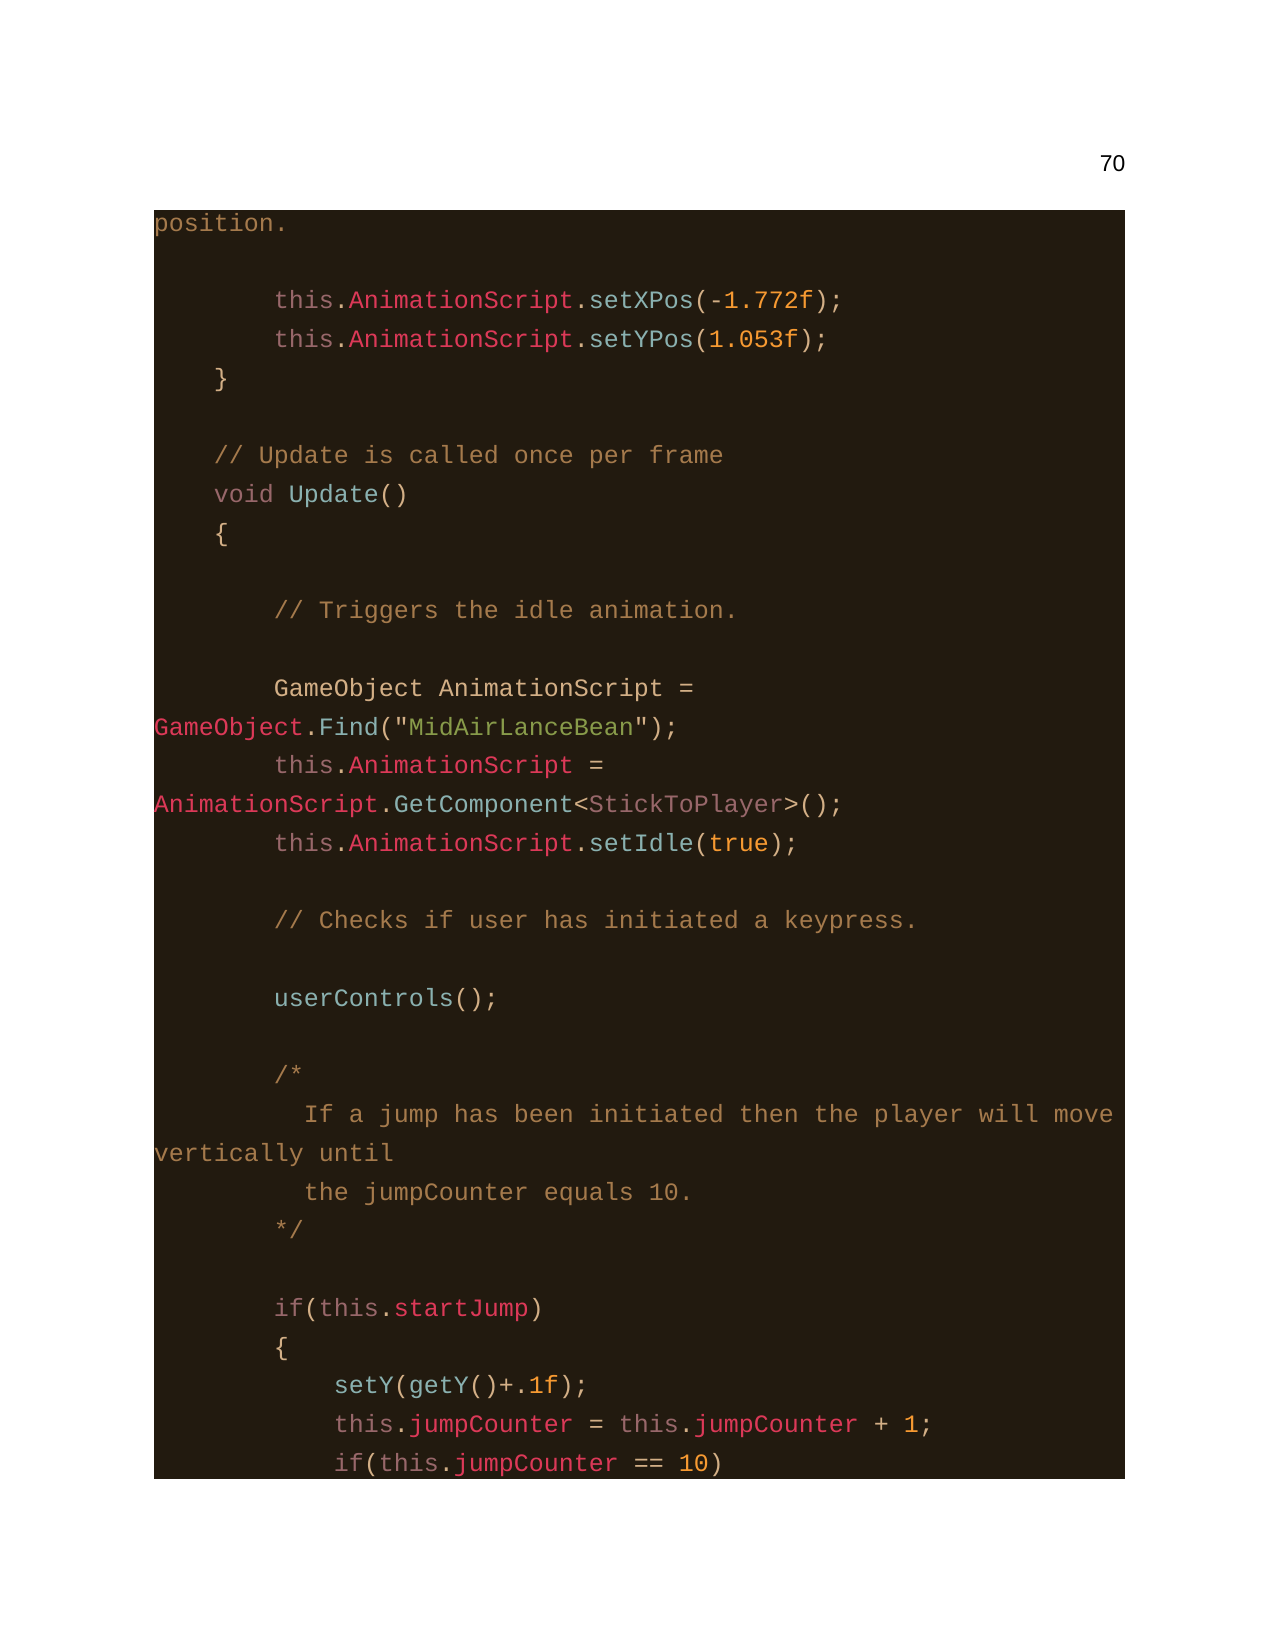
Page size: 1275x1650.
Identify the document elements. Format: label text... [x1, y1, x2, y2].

text */ [154, 1218, 1125, 1246]
text the jumpCounter equals 10. [154, 1179, 1125, 1207]
text // Checks if user has initiated a keypress. [154, 908, 1125, 936]
text this.jumpCounter = this.jumpCounter + 1; [154, 1412, 1125, 1440]
text this.AnimationScript.setYPos(1.053f); [154, 327, 1125, 355]
text { [154, 520, 1125, 549]
text // Triggers the idle animation. [154, 598, 1125, 626]
text this.AnimationScript = AnimationScript.GetComponent<StickToPlayer>(); [154, 753, 1125, 820]
text // Update is called once per frame [154, 443, 1125, 471]
text { [154, 1334, 1125, 1362]
text } [154, 365, 1125, 394]
text setY(getY()+.1f); [154, 1373, 1125, 1401]
text if(this.jumpCounter == 10) [154, 1450, 1125, 1479]
text void Update() [154, 482, 1125, 510]
text If a jump has been initiated then the player will move vertically until [154, 1102, 1125, 1169]
text this.AnimationScript.setIdle(true); [154, 830, 1125, 859]
text userControls(); [154, 985, 1125, 1014]
text if(this.startJump) [154, 1295, 1125, 1324]
text GameObject AnimationScript = GameObject.Find("MidAirLanceBean"); [154, 675, 1125, 742]
text this.AnimationScript.setXPos(-1.772f); [154, 288, 1125, 316]
text /* [154, 1063, 1125, 1091]
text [154, 210, 1125, 239]
